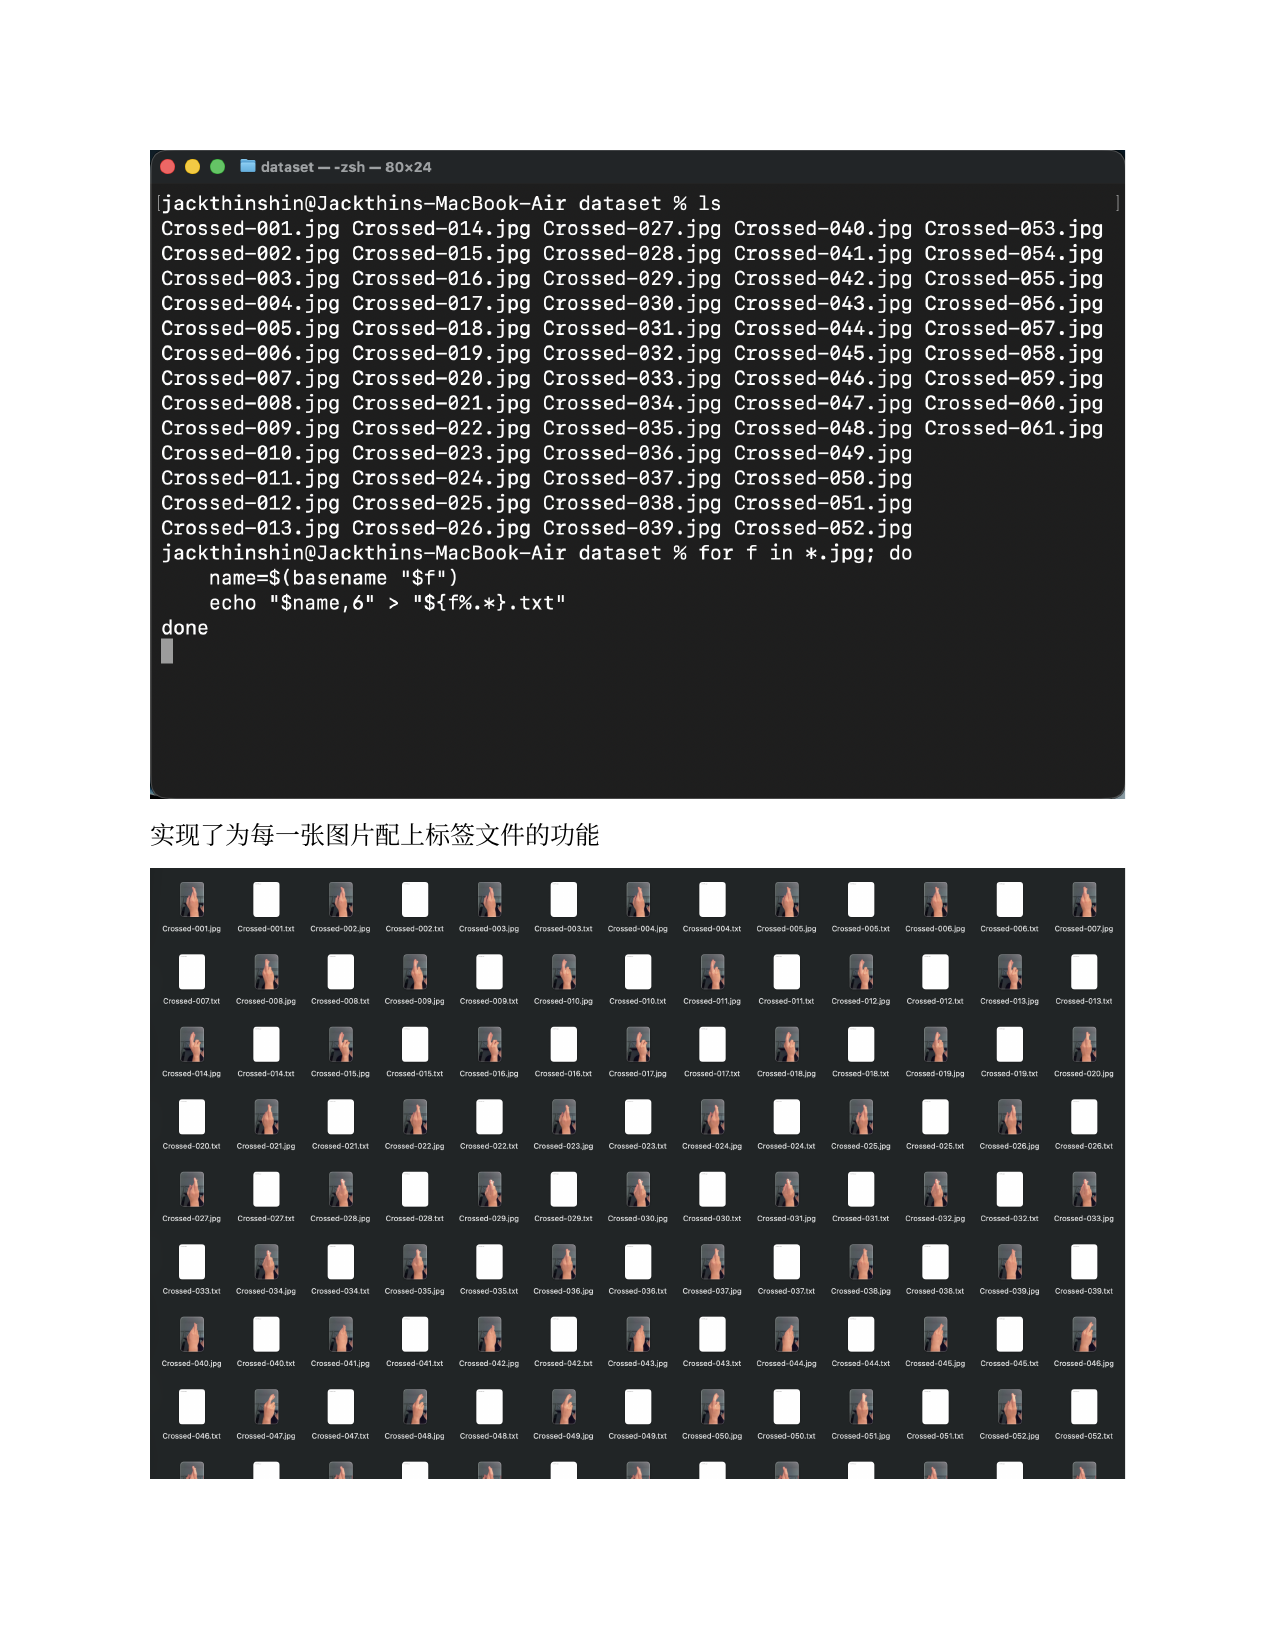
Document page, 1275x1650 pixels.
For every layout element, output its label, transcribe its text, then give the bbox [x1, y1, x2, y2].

picture [150, 868, 1125, 1479]
picture [150, 150, 1125, 799]
text 实现了为每一张图片配上标签文件的功能 [150, 816, 1125, 852]
